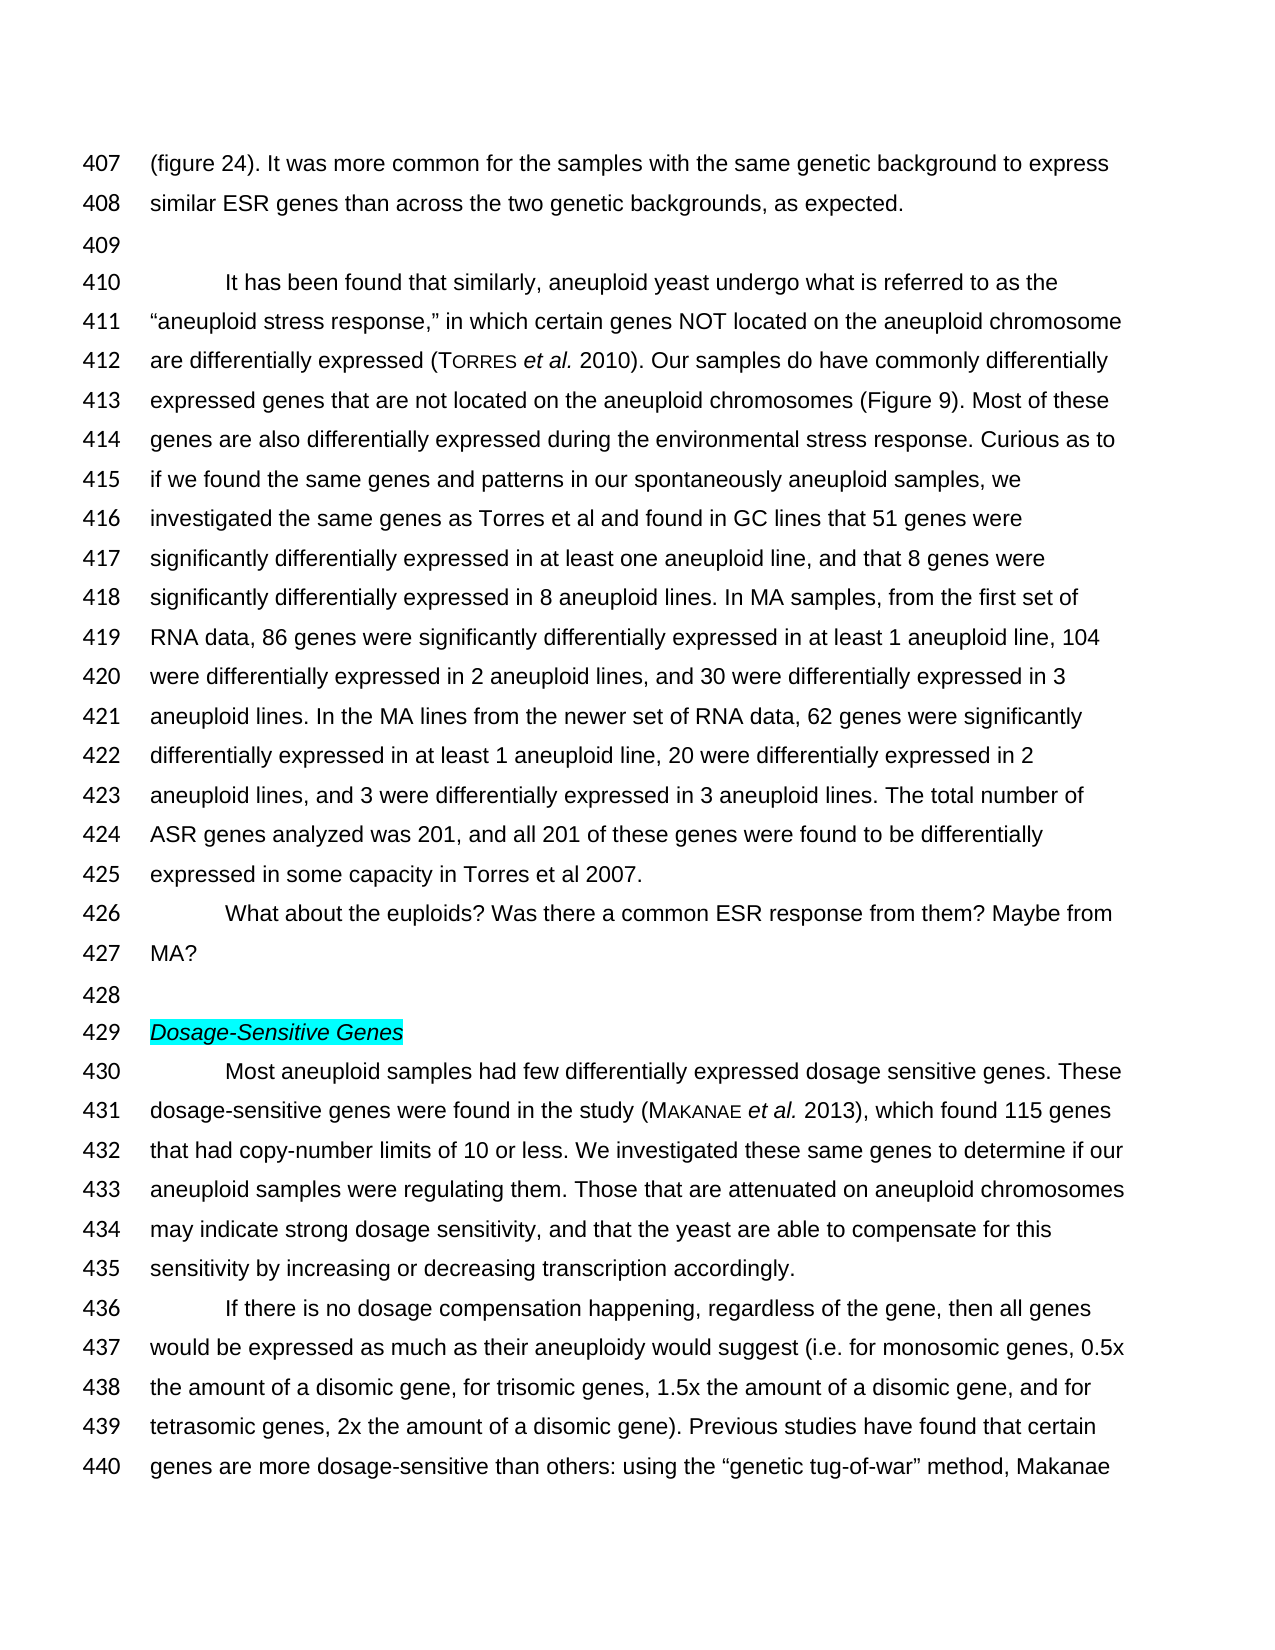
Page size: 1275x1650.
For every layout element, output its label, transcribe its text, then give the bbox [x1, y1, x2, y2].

text Dosage-Sensitive Genes [150, 1018, 1125, 1045]
text Most aneuploid samples had few differentially expressed dosage sensitive genes. These dosage-sensitive genes were found in the study (Makanae et al. 2013), which found 115 genes that had copy-number limits of 10 or less. We investigated these same genes to determine if our aneuploid samples were regulating them. Those that are attenuated on aneuploid chromosomes may indicate strong dosage sensitivity, and that the yeast are able to compensate for this sensitivity by increasing or decreasing transcription accordingly. [150, 1058, 1125, 1282]
text What about the euploids? Was there a common ESR response from them? Maybe from MA? [150, 900, 1125, 966]
text It has been found that similarly, aneuploid yeast undergo what is referred to as the “aneuploid stress response,” in which certain genes NOT located on the aneuploid chromosome are differentially expressed (Torres et al. 2010). Our samples do have commonly differentially expressed genes that are not located on the aneuploid chromosomes (Figure 9). Most of these genes are also differentially expressed during the environmental stress response. Curious as to if we found the same genes and patterns in our spontaneously aneuploid samples, we investigated the same genes as Torres et al and found in GC lines that 51 genes were significantly differentially expressed in at least one aneuploid line, and that 8 genes were significantly differentially expressed in 8 aneuploid lines. In MA samples, from the first set of RNA data, 86 genes were significantly differentially expressed in at least 1 aneuploid line, 104 were differentially expressed in 2 aneuploid lines, and 30 were differentially expressed in 3 aneuploid lines. In the MA lines from the newer set of RNA data, 62 genes were significantly differentially expressed in at least 1 aneuploid line, 20 were differentially expressed in 2 aneuploid lines, and 3 were differentially expressed in 3 aneuploid lines. The total number of ASR genes analyzed was 201, and all 201 of these genes were found to be differentially expressed in some capacity in Torres et al 2007. [150, 268, 1125, 887]
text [150, 1295, 1125, 1479]
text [150, 150, 1125, 216]
